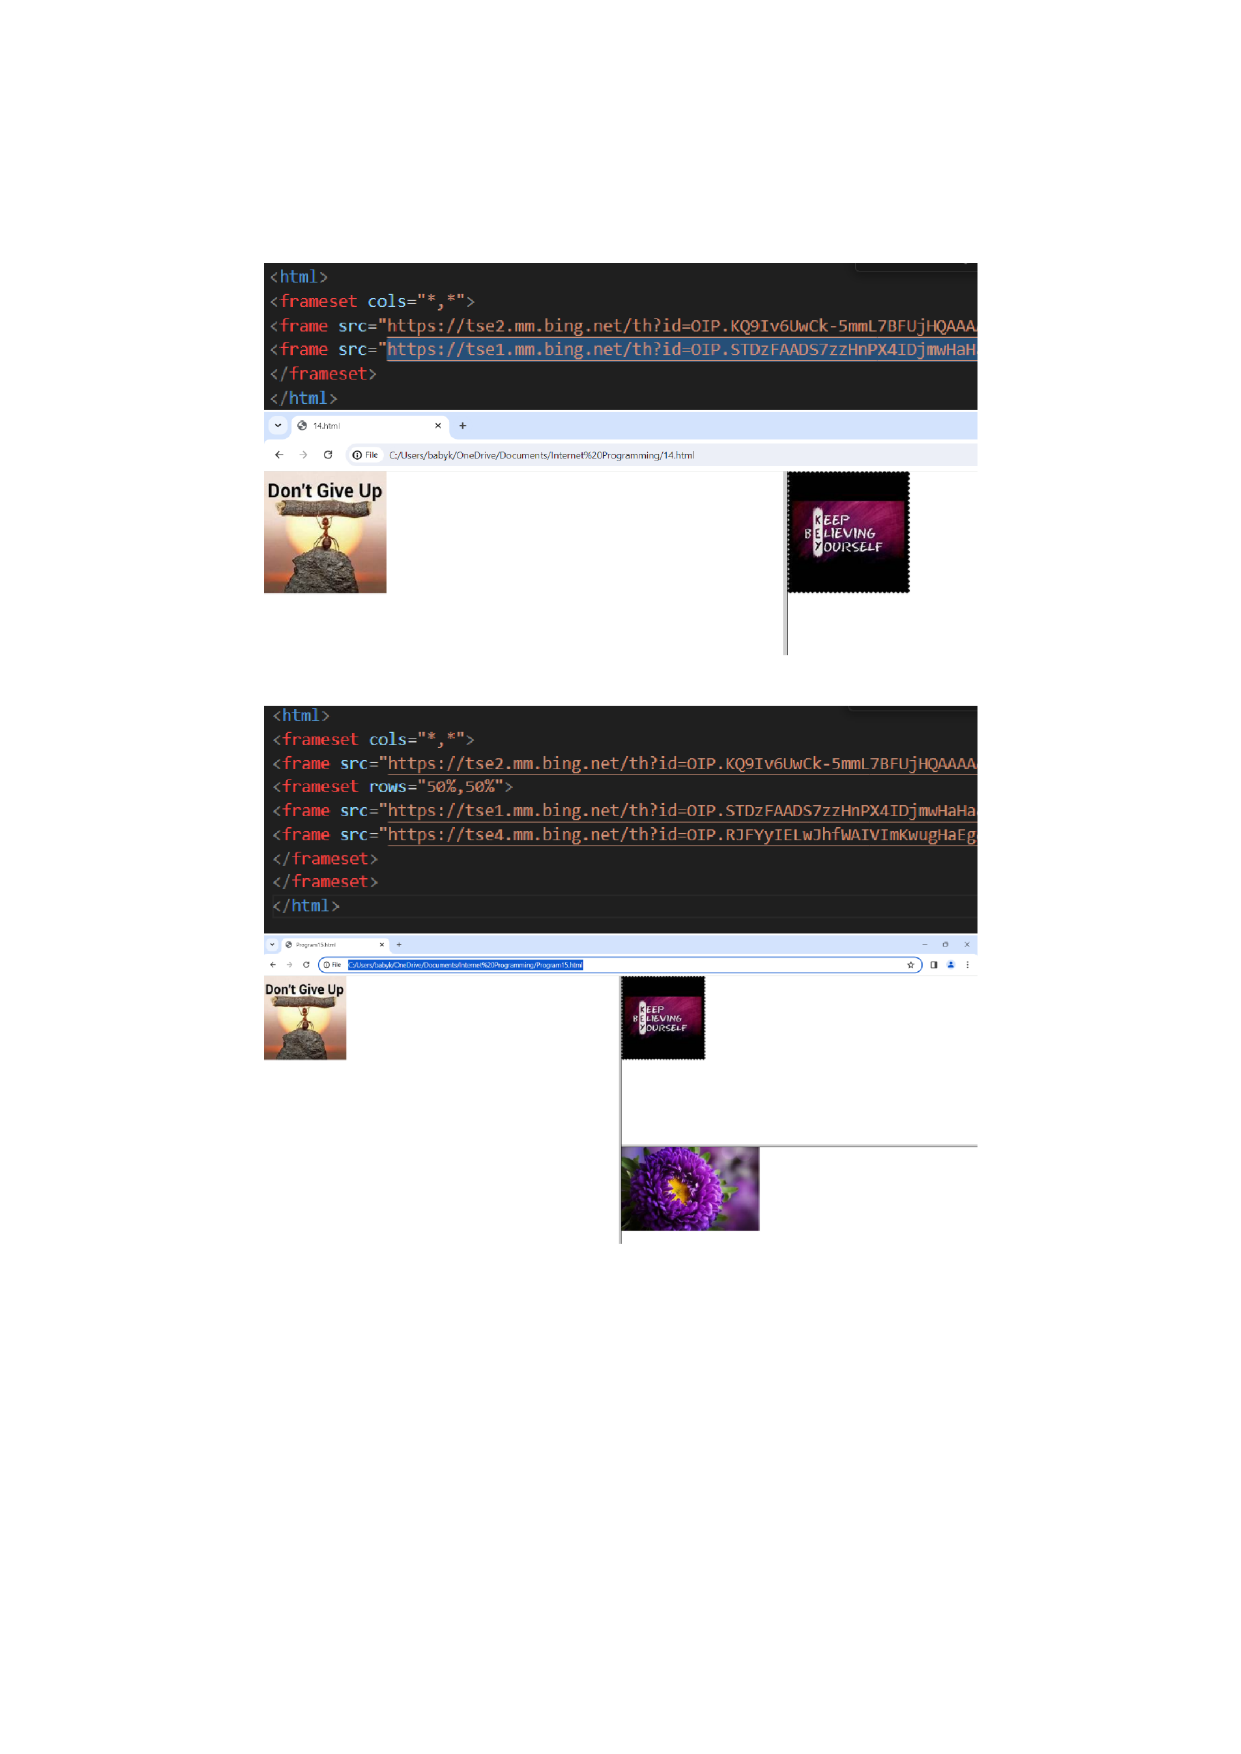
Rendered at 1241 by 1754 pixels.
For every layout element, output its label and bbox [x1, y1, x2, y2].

picture [150, 150, 1091, 1480]
